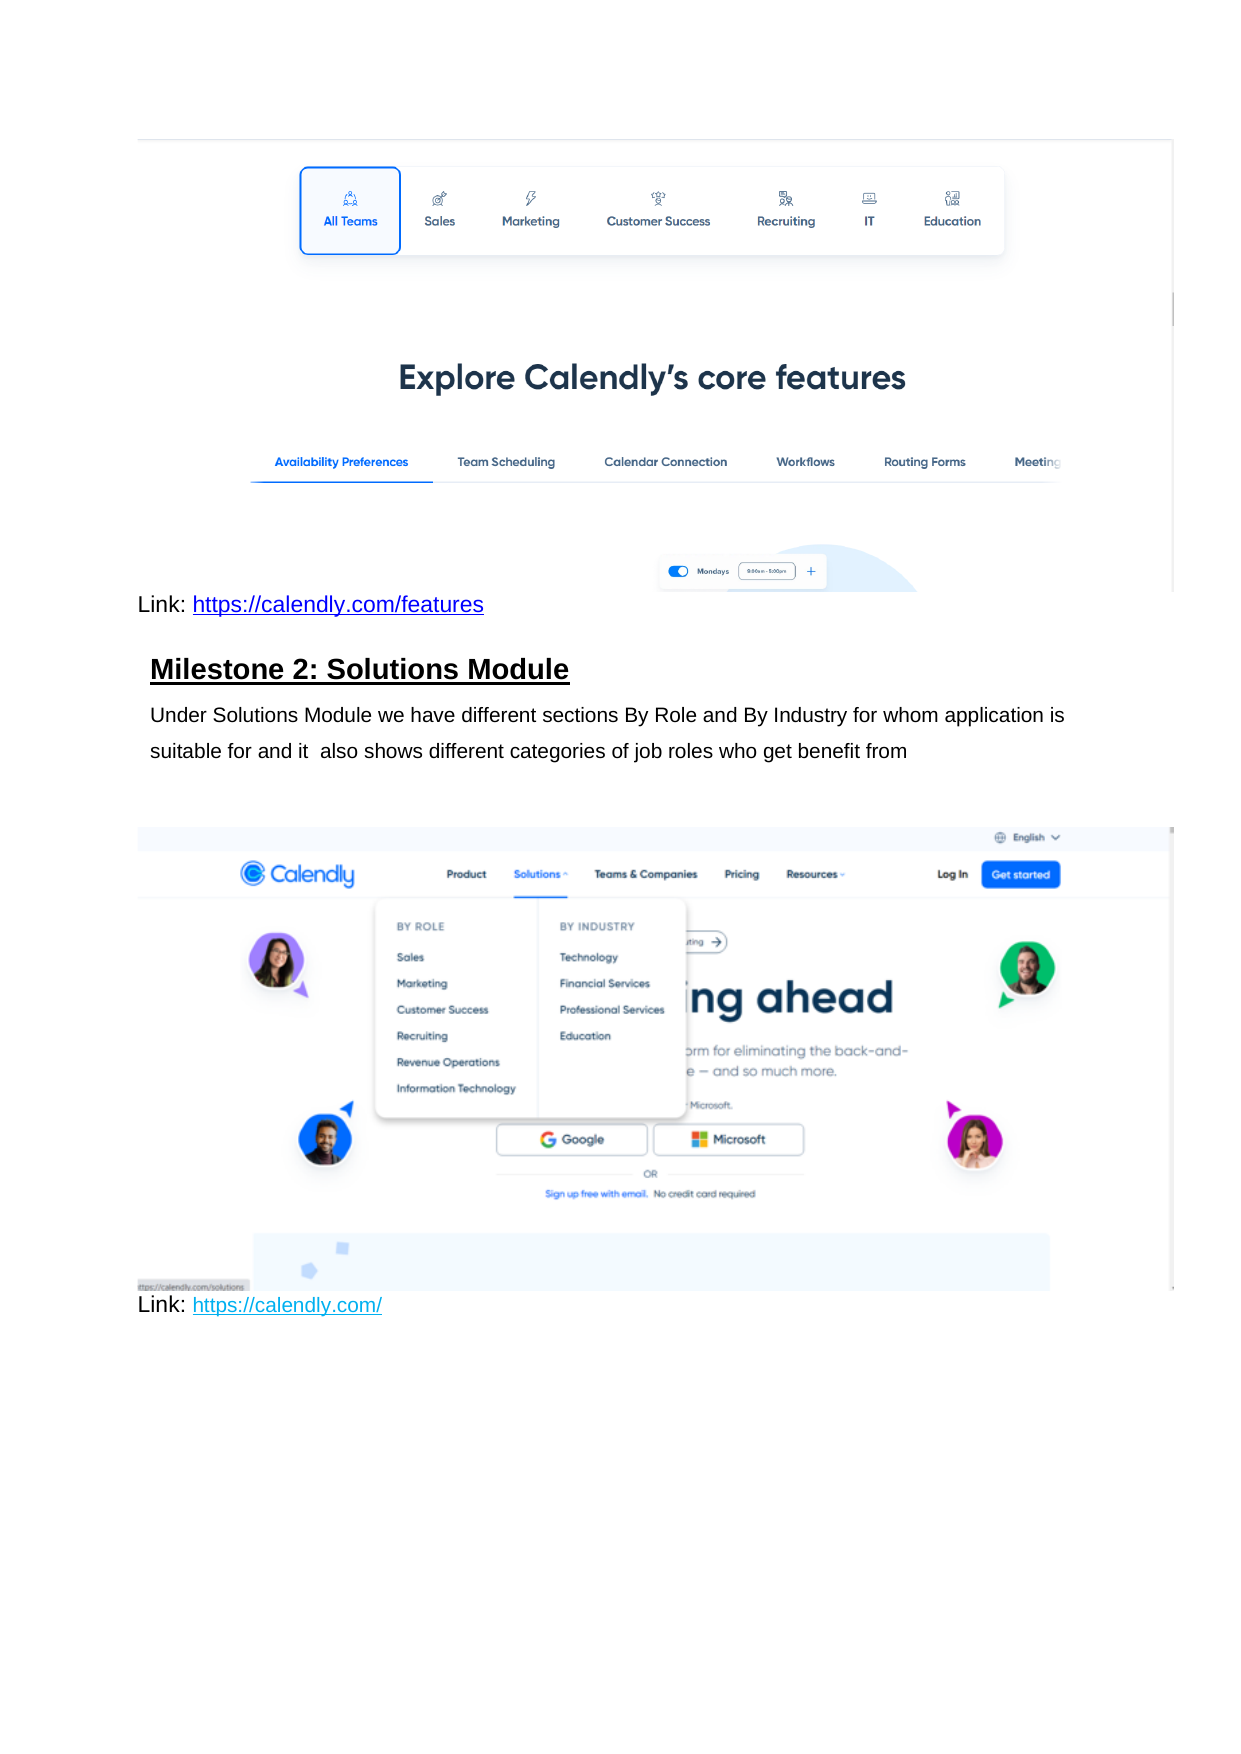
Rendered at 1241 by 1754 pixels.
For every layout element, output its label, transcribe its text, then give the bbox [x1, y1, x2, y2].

text Link: https://calendly.com/features [137, 592, 1173, 617]
picture [137, 139, 1174, 592]
picture [137, 827, 1174, 1291]
text Link: https://calendly.com/ [137, 1291, 1173, 1317]
text Under Solutions Module we have different sections By Role and By Industry for whom application is suitable for and it also shows different categories of job roles who get benefit from [150, 703, 1131, 762]
subtitle Milestone 2: Solutions Module [150, 652, 1173, 686]
